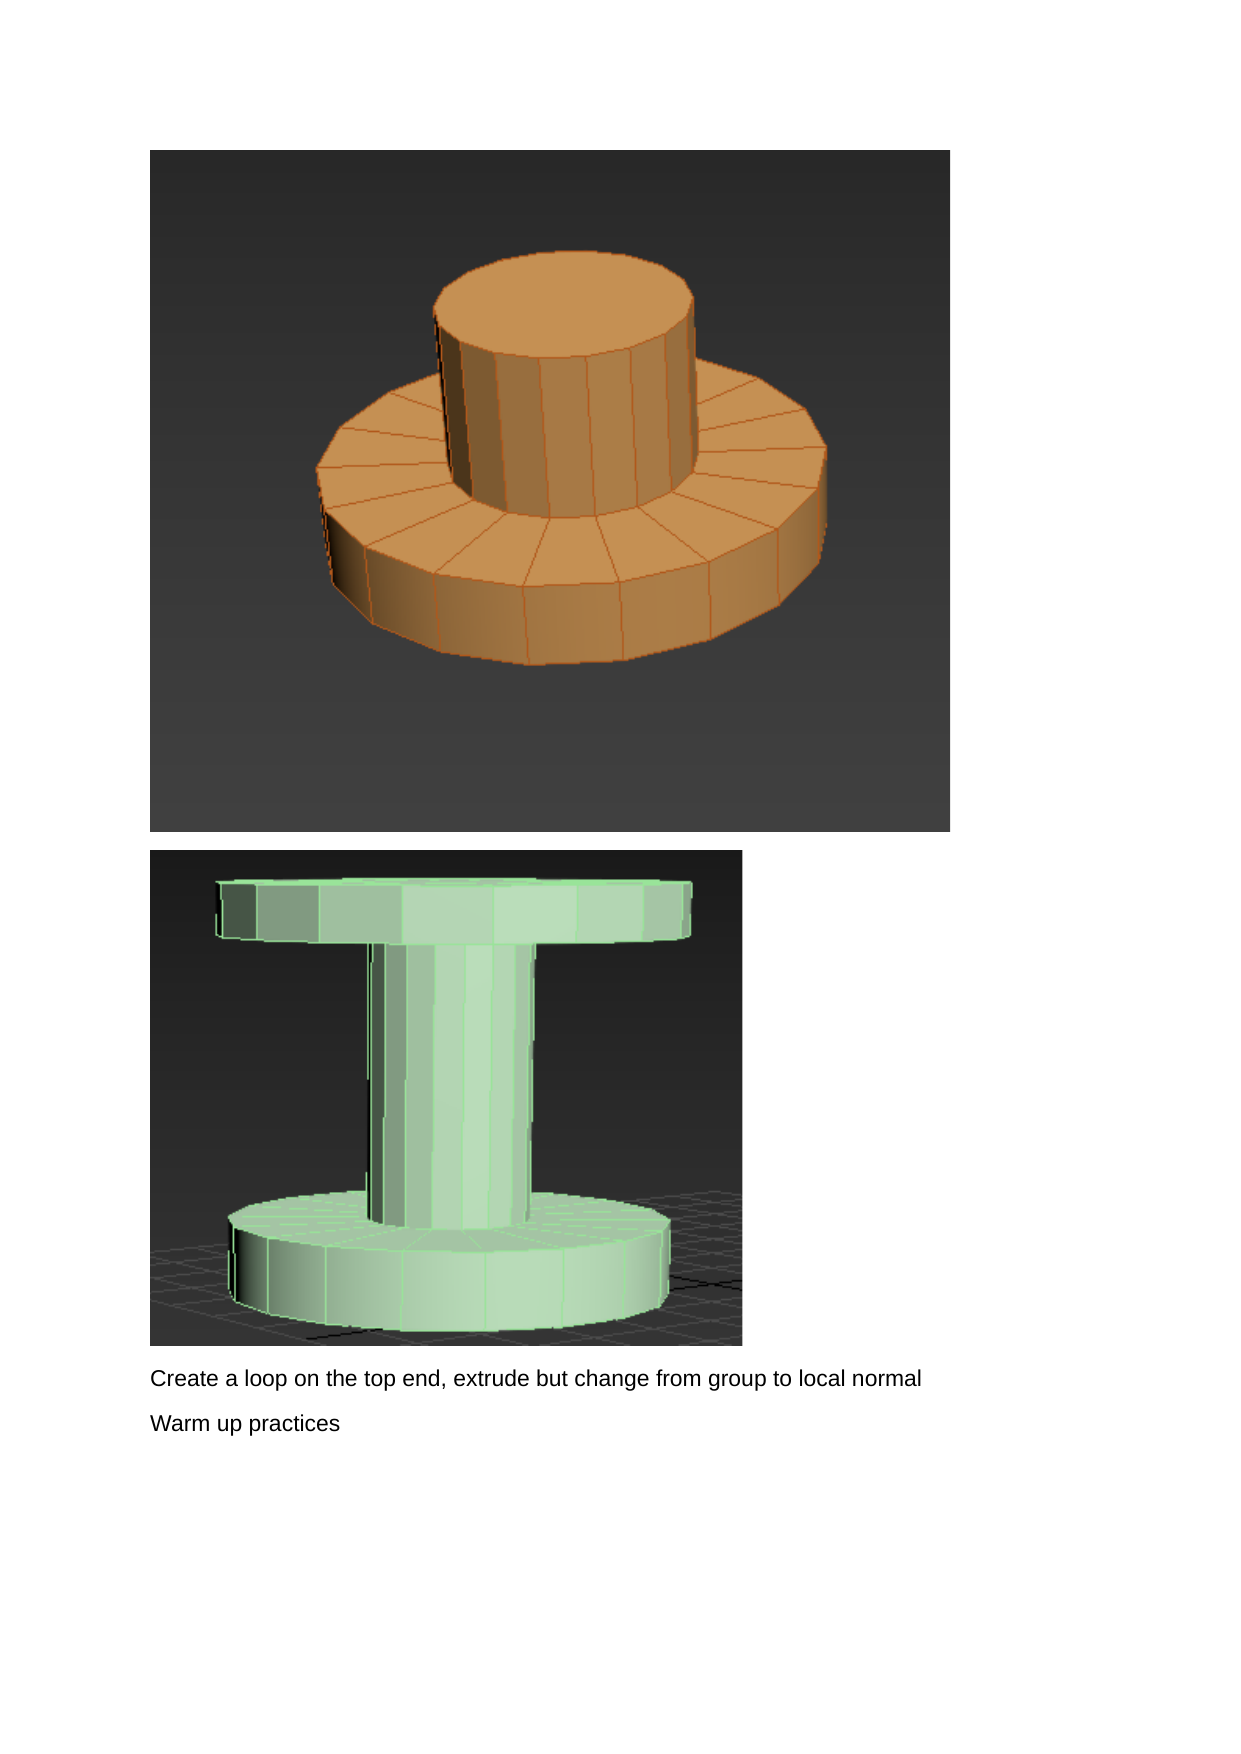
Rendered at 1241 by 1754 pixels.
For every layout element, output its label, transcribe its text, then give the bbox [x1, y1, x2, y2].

text Create a loop on the top end, extrude but change from group to local normal [150, 1365, 1090, 1391]
picture [150, 850, 743, 1346]
picture [150, 150, 951, 832]
text Warm up practices [150, 1410, 1090, 1436]
